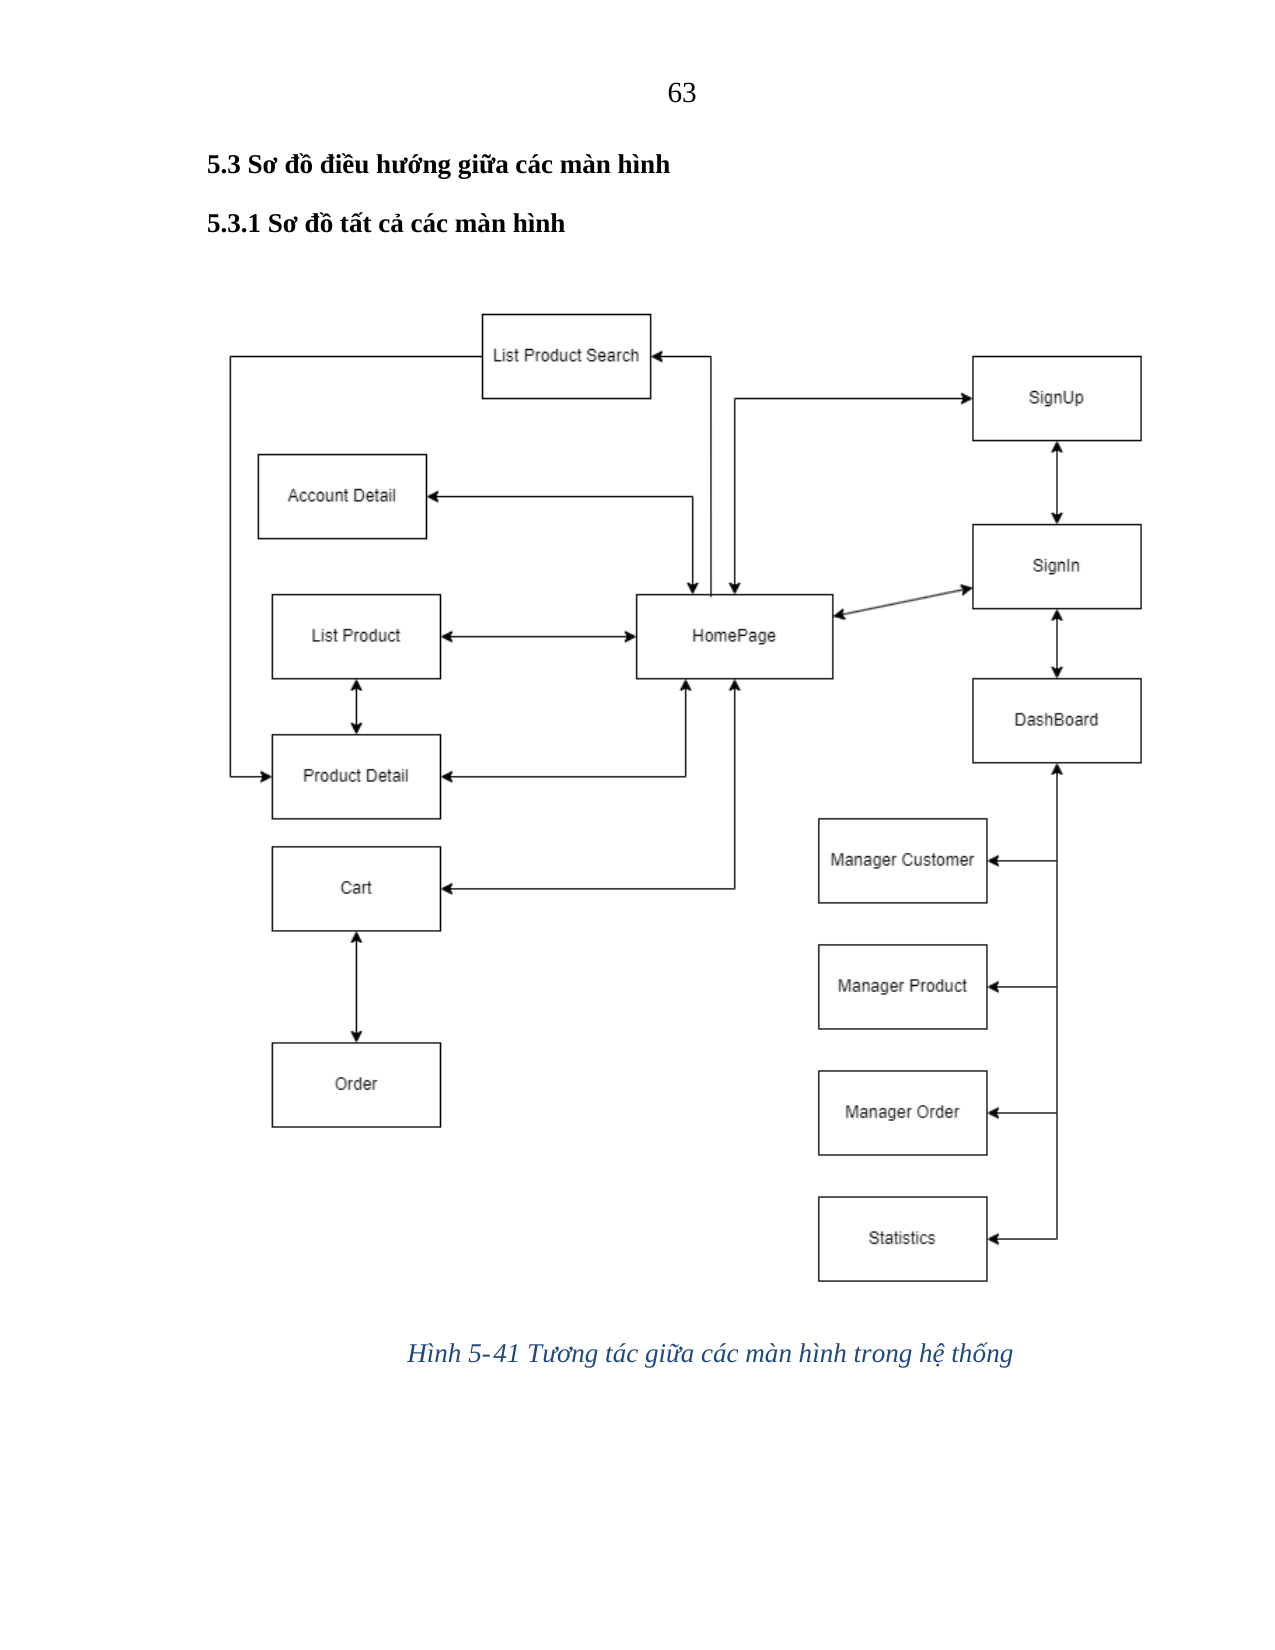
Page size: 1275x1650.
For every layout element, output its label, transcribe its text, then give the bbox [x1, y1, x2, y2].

subtitle Sơ đồ điều hướng giữa các màn hình [207, 148, 1157, 179]
picture [206, 300, 1156, 1296]
subtitle Sơ đồ tất cả các màn hình [207, 207, 1157, 238]
